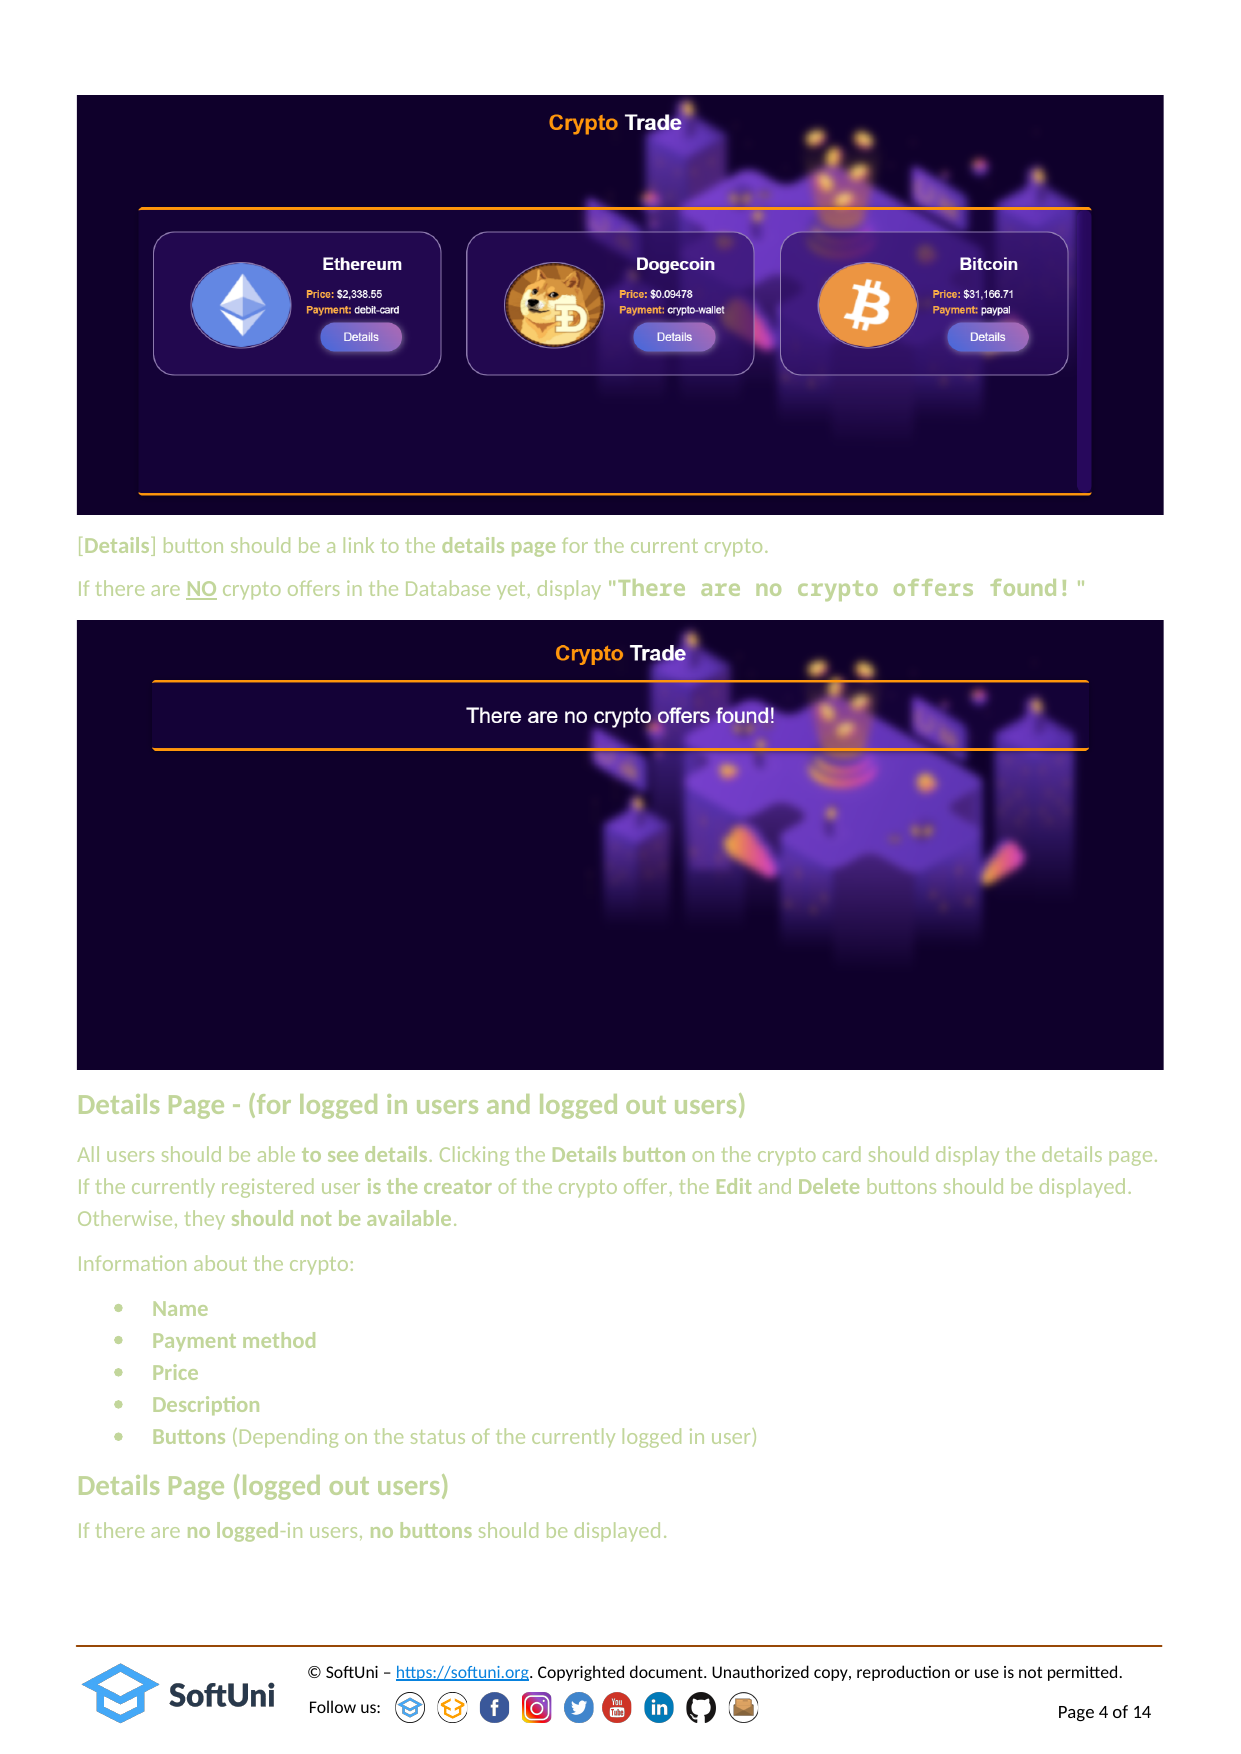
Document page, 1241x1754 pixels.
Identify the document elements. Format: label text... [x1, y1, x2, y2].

picture [686, 1692, 716, 1723]
picture [76, 620, 1164, 1070]
text If there are NO crypto offers in the Database yet, display "There are no crypto offers found! " [77, 572, 1163, 603]
picture [395, 1692, 425, 1723]
picture [644, 1692, 653, 1701]
text If there are no logged-in users, no buttons should be displayed. [77, 1516, 1163, 1544]
picture [479, 1692, 510, 1723]
picture [75, 1658, 281, 1729]
picture [644, 1714, 653, 1723]
picture [564, 1692, 594, 1723]
picture [522, 1692, 552, 1723]
list Name [114, 1294, 1163, 1322]
text [Details] button should be a link to the details page for the current crypto. [77, 532, 1163, 560]
list Description [114, 1390, 1163, 1418]
text All users should be able to see details. Clicking the Details button on the crypto card should display the details page. If the currently registered user is the creator of the crypto offer, the Edit and Delete buttons should be displayed. Otherwise, they should not be available. [77, 1140, 1163, 1232]
picture [658, 1705, 667, 1714]
picture [665, 1692, 674, 1701]
picture [437, 1692, 468, 1723]
list Price [114, 1358, 1163, 1386]
picture [728, 1692, 759, 1723]
picture [76, 95, 1164, 515]
picture [665, 1714, 674, 1723]
picture [602, 1692, 632, 1723]
list Payment method [114, 1326, 1163, 1354]
text Details Page - (for logged in users and logged out users) [77, 1086, 1163, 1122]
list Buttons (Depending on the status of the currently logged in user) [114, 1422, 1163, 1450]
text Information about the crypto: [77, 1249, 1163, 1277]
subtitle Details Page (logged out users) [77, 1467, 1163, 1503]
